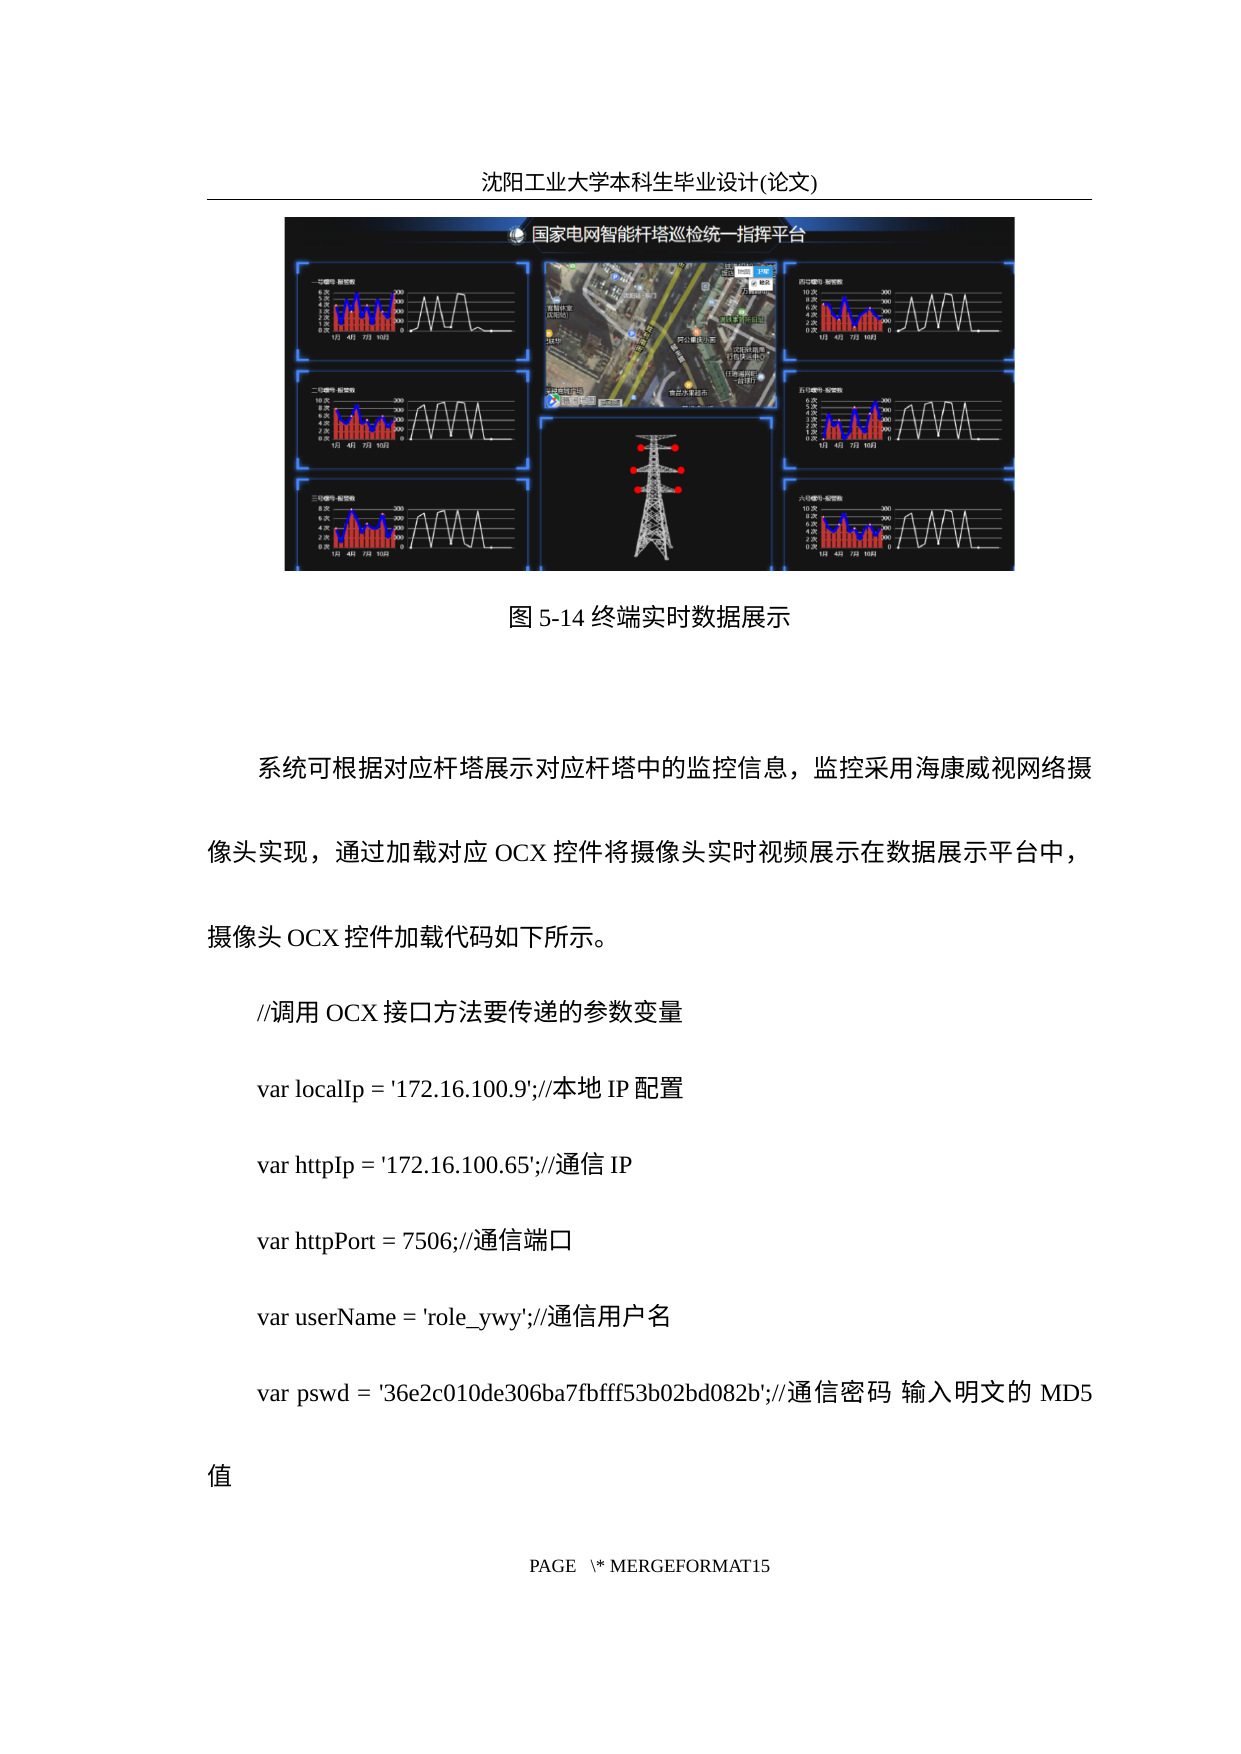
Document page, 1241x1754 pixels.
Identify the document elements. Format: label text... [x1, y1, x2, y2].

text var httpIp = '172.16.100.65';//通信IP [207, 1130, 1092, 1195]
text var localIp = '172.16.100.9';//本地IP配置 [207, 1054, 1092, 1119]
text 系统可根据对应杆塔展示对应杆塔中的监控信息，监控采用海康威视网络摄像头实现，通过加载对应OCX控件将摄像头实时视频展示在数据展示平台中，摄像头OCX控件加载代码如下所示。 [207, 734, 1092, 968]
picture [284, 217, 1015, 571]
text //调用OCX接口方法要传递的参数变量 [207, 978, 1092, 1043]
text 图5-14 终端实时数据展示 [207, 583, 1092, 648]
text var userName = 'role_ywy';//通信用户名 [207, 1282, 1092, 1347]
text var pswd = '36e2c010de306ba7fbfff53b02bd082b';//通信密码 输入明文的MD5值 [207, 1358, 1092, 1507]
text var httpPort = 7506;//通信端口 [207, 1206, 1092, 1271]
